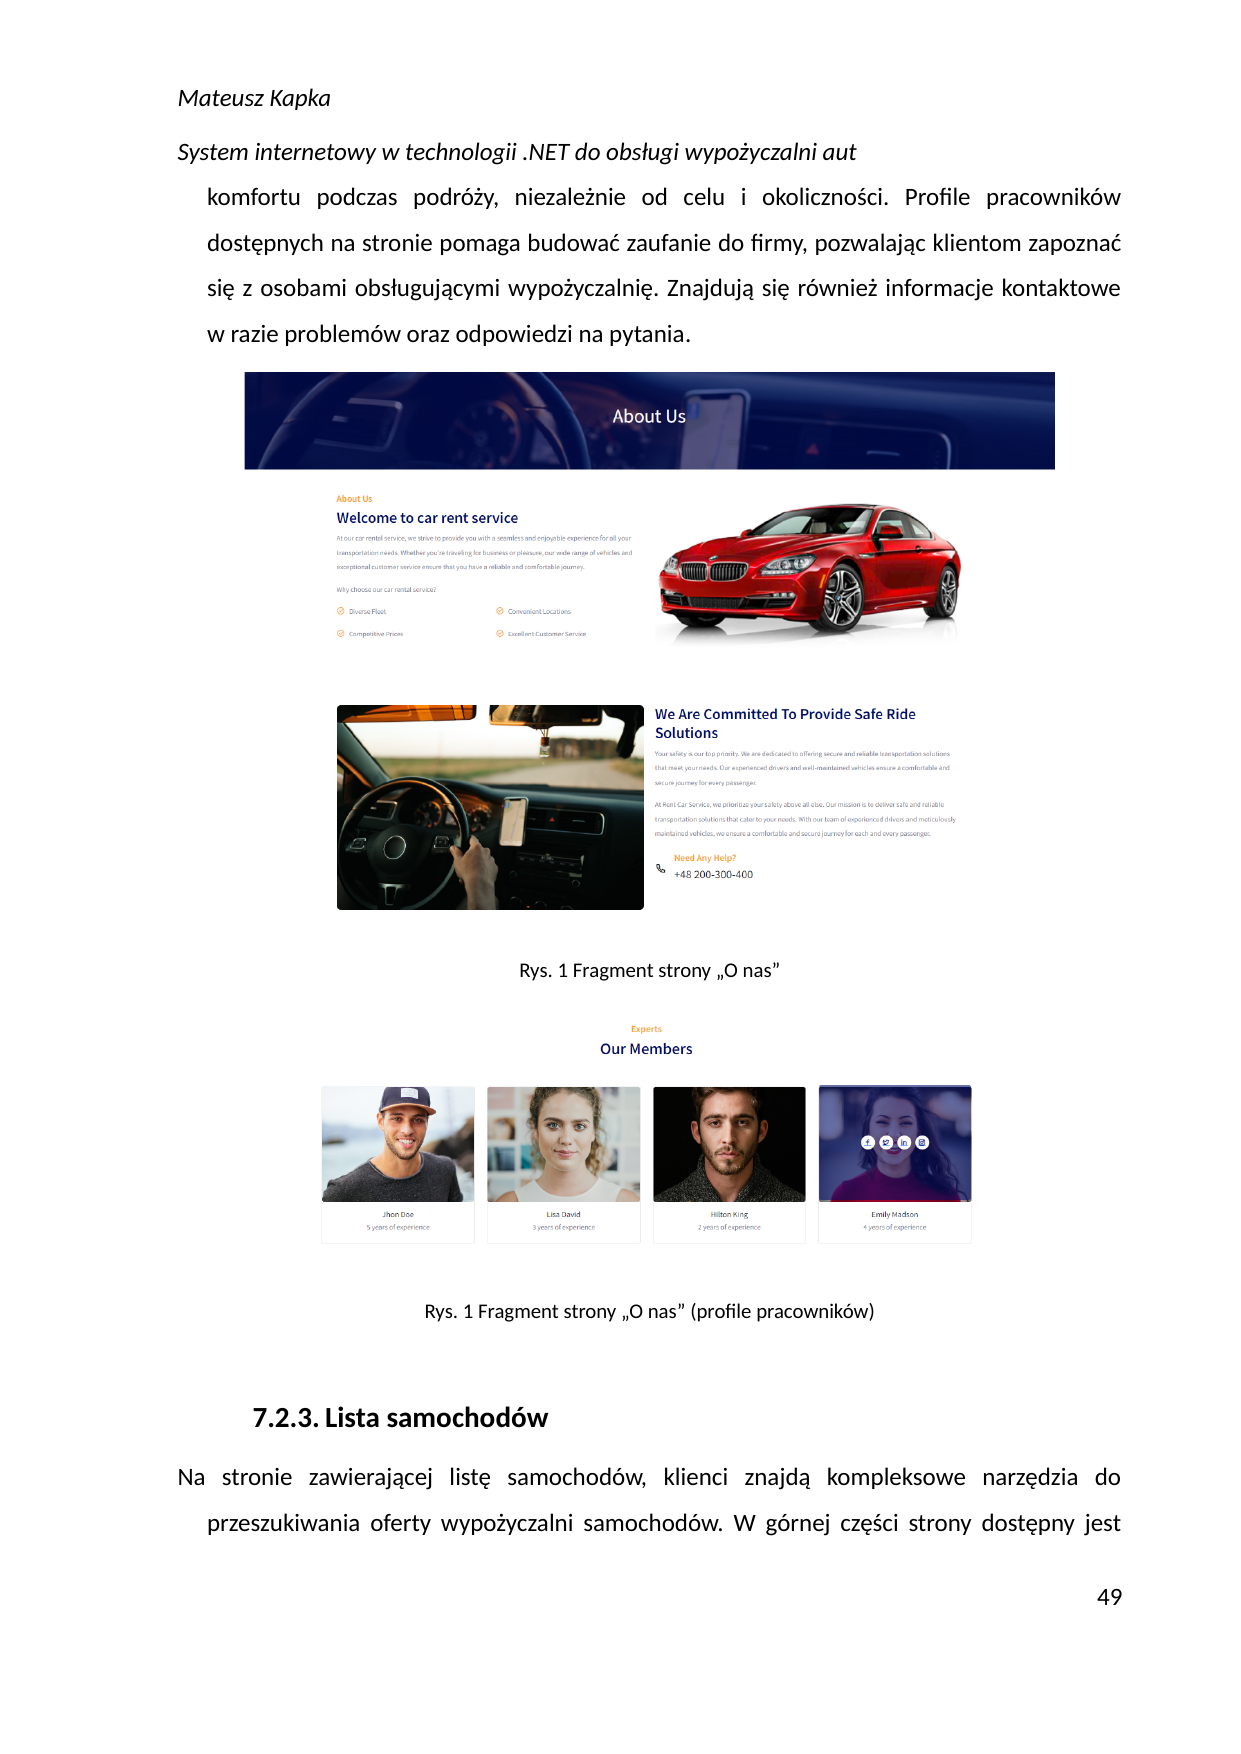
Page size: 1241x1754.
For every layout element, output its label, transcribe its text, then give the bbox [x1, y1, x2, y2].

picture [244, 372, 1055, 934]
text Rys. 1 Fragment strony „O nas” (profile pracowników) [177, 1299, 1122, 1324]
picture [240, 1003, 1060, 1276]
subtitle Lista samochodów [252, 1399, 1122, 1435]
text Rys. 1 Fragment strony „O nas” [177, 957, 1122, 982]
